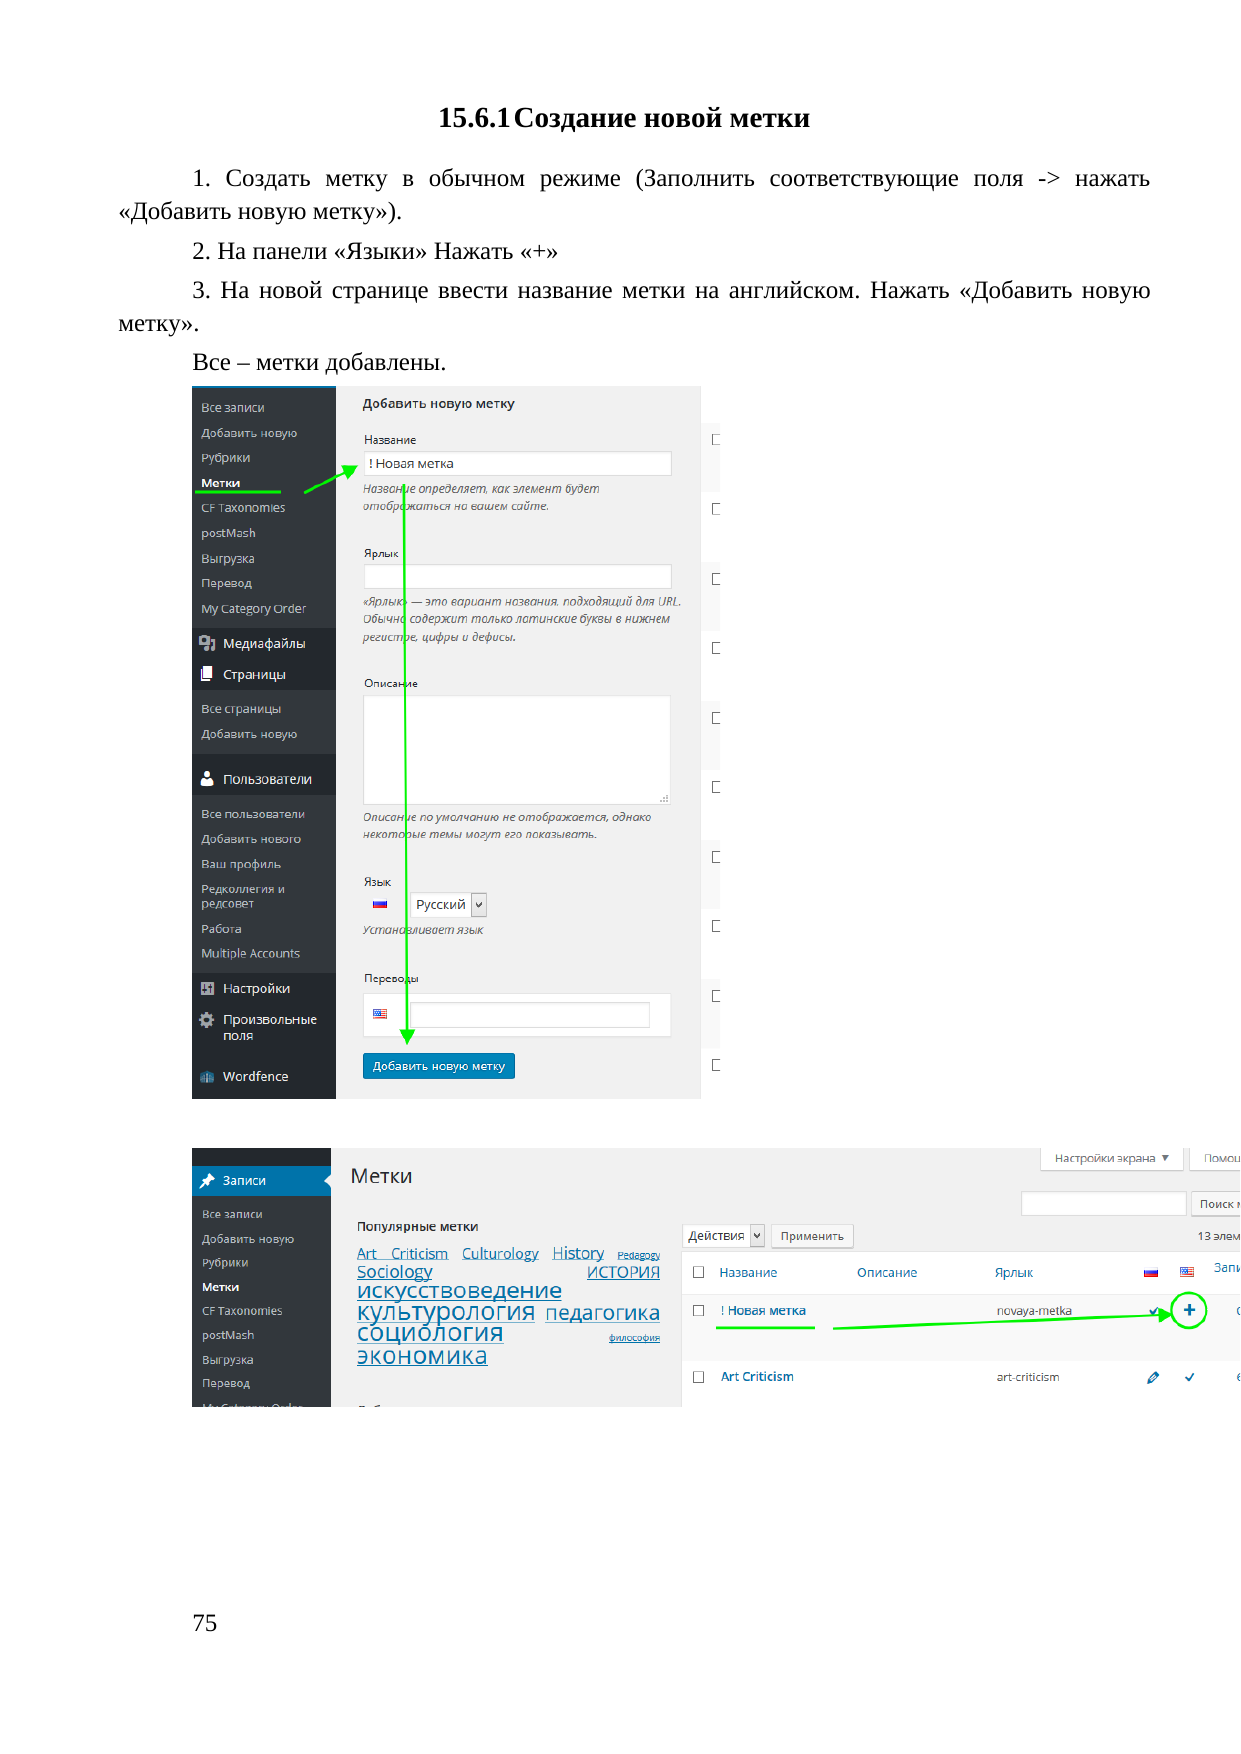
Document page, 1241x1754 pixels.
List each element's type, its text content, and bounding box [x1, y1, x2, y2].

text 1. Создать метку в обычном режиме (Заполнить соответствующие поля -> нажать «Добавить новую метку»). [118, 163, 1152, 225]
picture [192, 1148, 1241, 1407]
text Все – метки добавлены. [118, 347, 1152, 376]
text Создание новой метки [96, 100, 1152, 133]
text 2. На панели «Языки» Нажать «+» [118, 236, 1152, 264]
picture [203, 1174, 214, 1185]
picture [192, 386, 721, 1099]
text 3. На новой странице ввести название метки на английском. Нажать «Добавить новую метку». [118, 275, 1152, 337]
